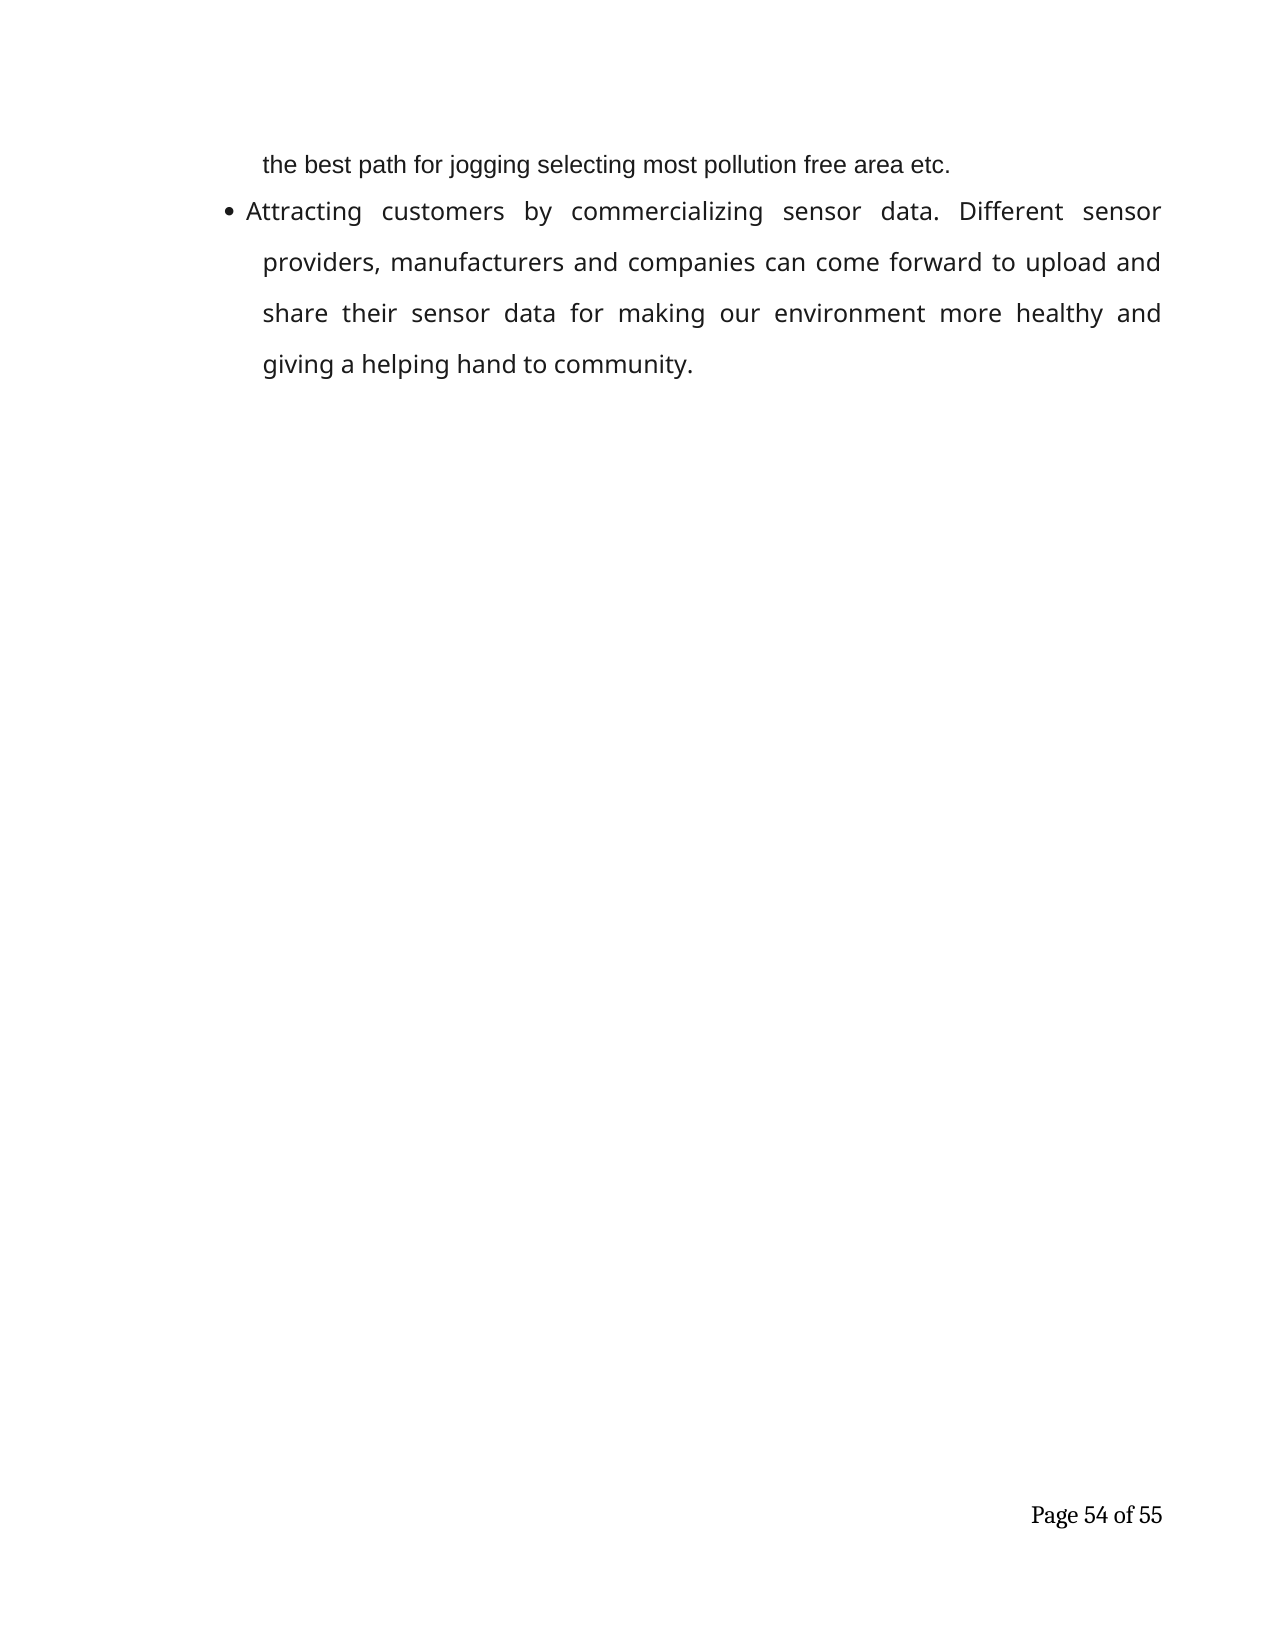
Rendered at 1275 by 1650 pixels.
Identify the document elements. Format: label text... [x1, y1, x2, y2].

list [225, 150, 1162, 179]
list Attracting customers by commercializing sensor data. Different sensor providers, manufacturers and companies can come forward to upload and share their sensor data for making our environment more healthy and giving a helping hand to community. [225, 193, 1162, 380]
